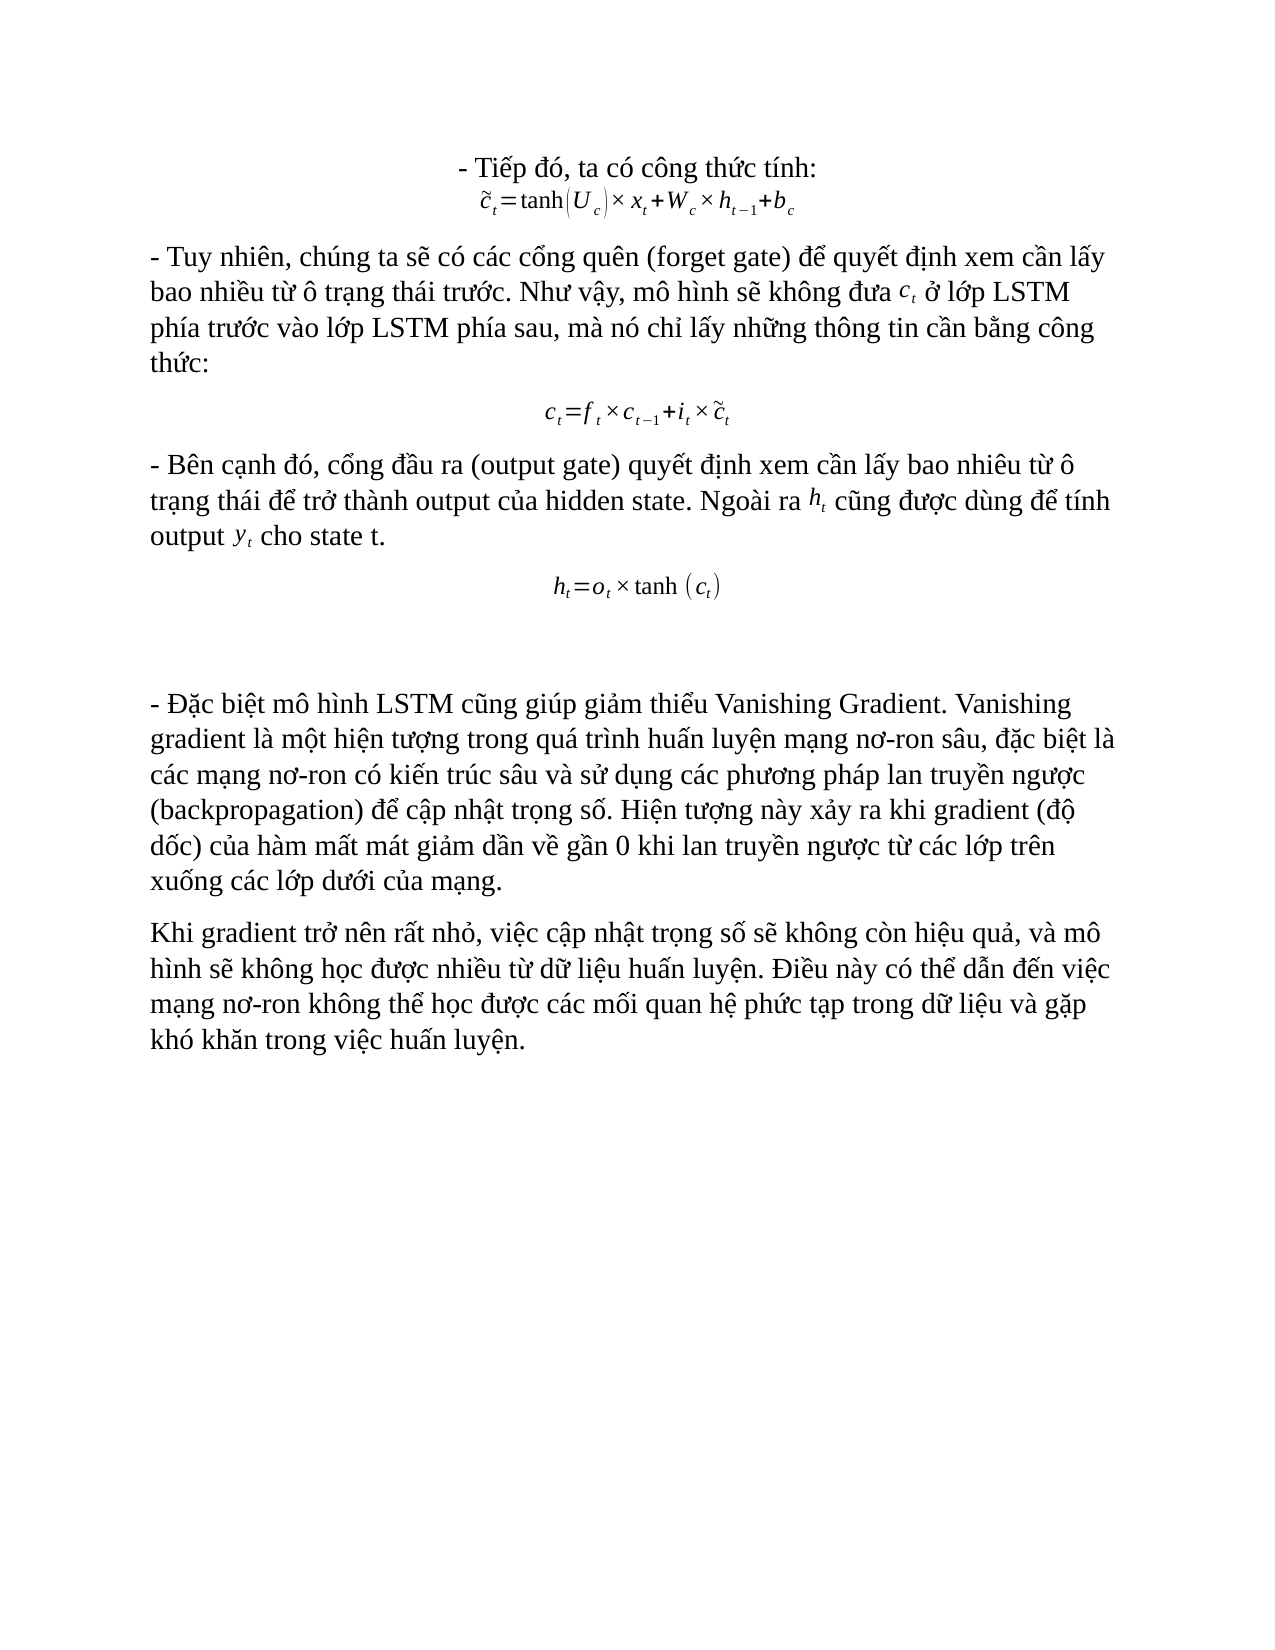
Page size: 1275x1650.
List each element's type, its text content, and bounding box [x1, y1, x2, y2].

text Khi gradient trở nên rất nhỏ, việc cập nhật trọng số sẽ không còn hiệu quả, và mô hình sẽ không học được nhiều từ dữ liệu huấn luyện. Điều này có thể dẫn đến việc mạng nơ-ron không thể học được các mối quan hệ phức tạp trong dữ liệu và gặp khó khăn trong việc huấn luyện. [150, 916, 1125, 1056]
text - Bên cạnh đó, cổng đầu ra (output gate) quyết định xem cần lấy bao nhiêu từ ô trạng thái để trở thành output của hidden state. Ngoài ra cũng được dùng để tính output cho state t. [150, 447, 1125, 552]
text - Tiếp đó, ta có công thức tính: [150, 150, 1125, 220]
text - Đặc biệt mô hình LSTM cũng giúp giảm thiểu Vanishing Gradient. Vanishing gradient là một hiện tượng trong quá trình huấn luyện mạng nơ-ron sâu, đặc biệt là các mạng nơ-ron có kiến trúc sâu và sử dụng các phương pháp lan truyền ngược (backpropagation) để cập nhật trọng số. Hiện tượng này xảy ra khi gradient (độ dốc) của hàm mất mát giảm dần về gần 0 khi lan truyền ngược từ các lớp trên xuống các lớp dưới của mạng. [150, 686, 1125, 897]
text - Tuy nhiên, chúng ta sẽ có các cổng quên (forget gate) để quyết định xem cần lấy bao nhiều từ ô trạng thái trước. Như vậy, mô hình sẽ không đưa ở lớp LSTM phía trước vào lớp LSTM phía sau, mà nó chỉ lấy những thông tin cần bằng công thức: [150, 239, 1125, 379]
